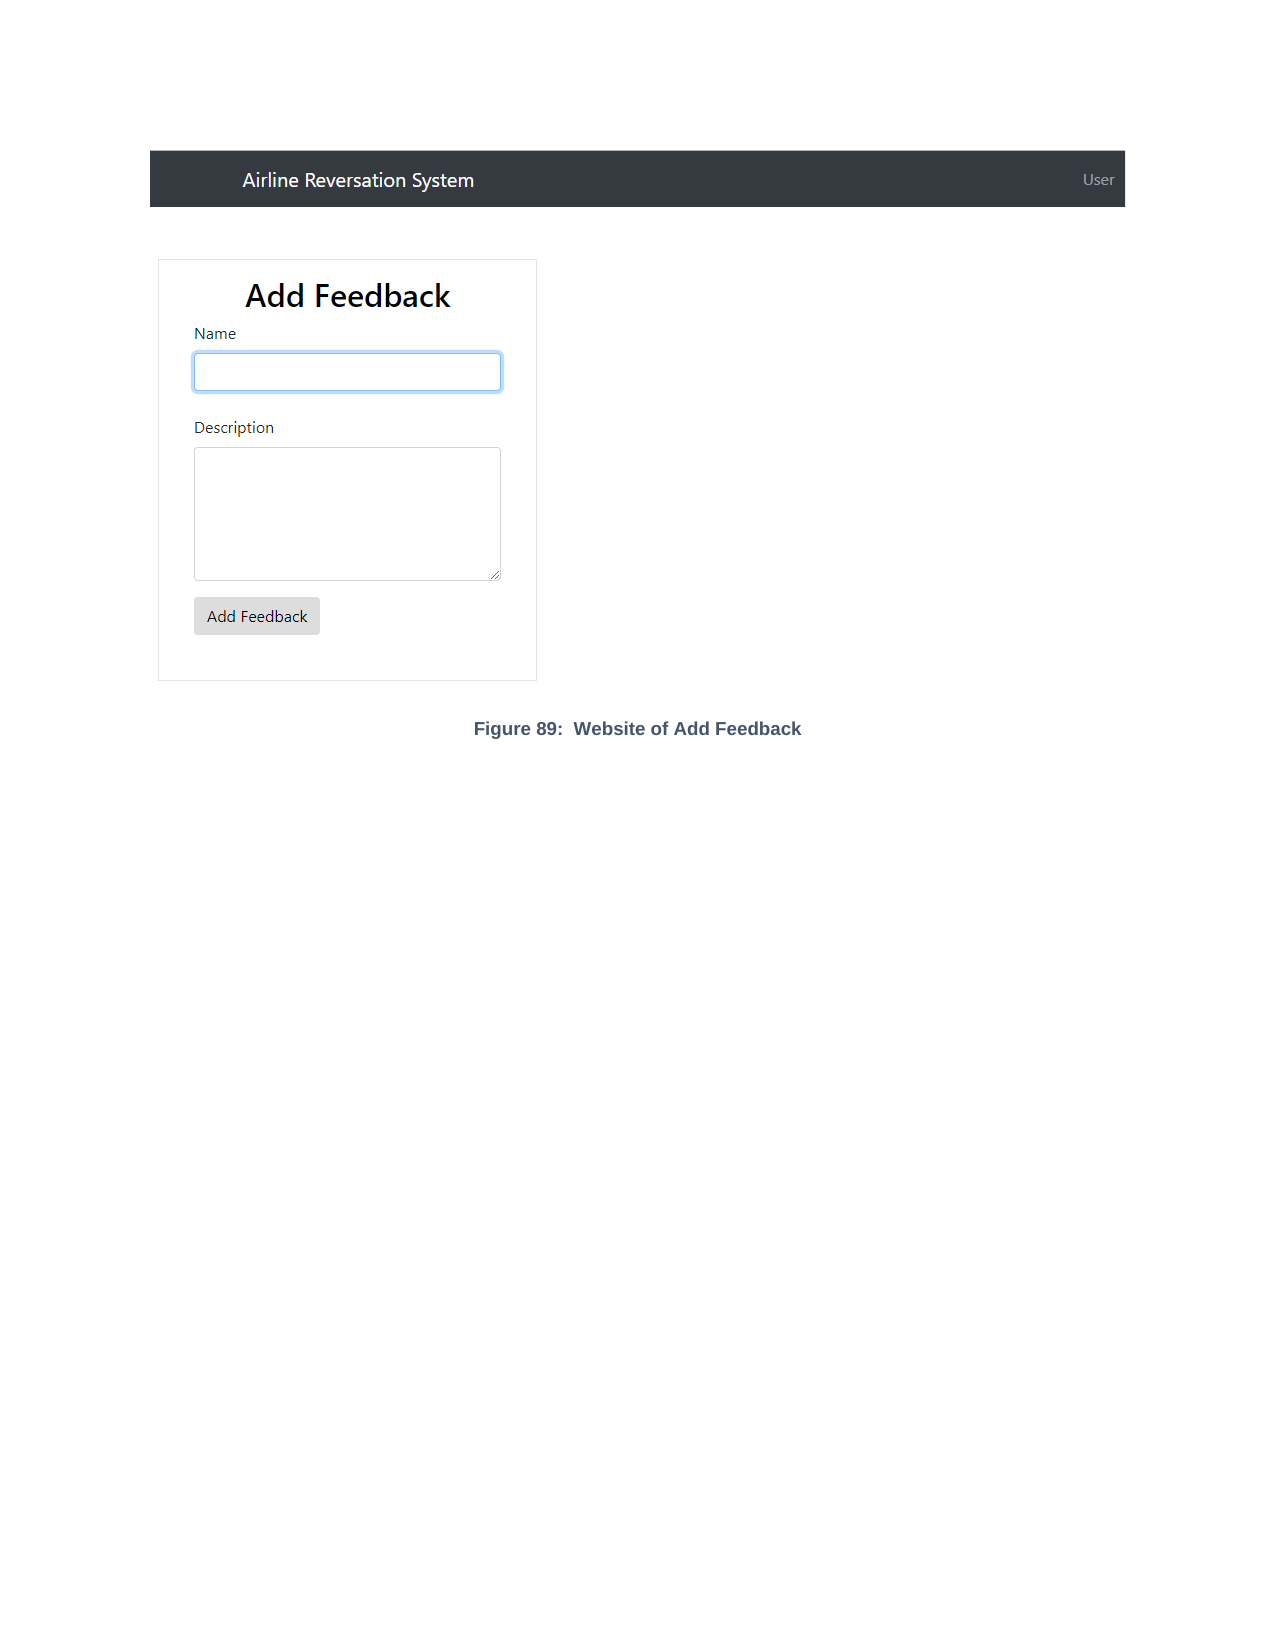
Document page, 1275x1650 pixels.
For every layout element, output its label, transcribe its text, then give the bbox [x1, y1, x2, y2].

text Figure 89: Website of Add Feedback [150, 718, 1125, 739]
picture [150, 150, 1125, 688]
